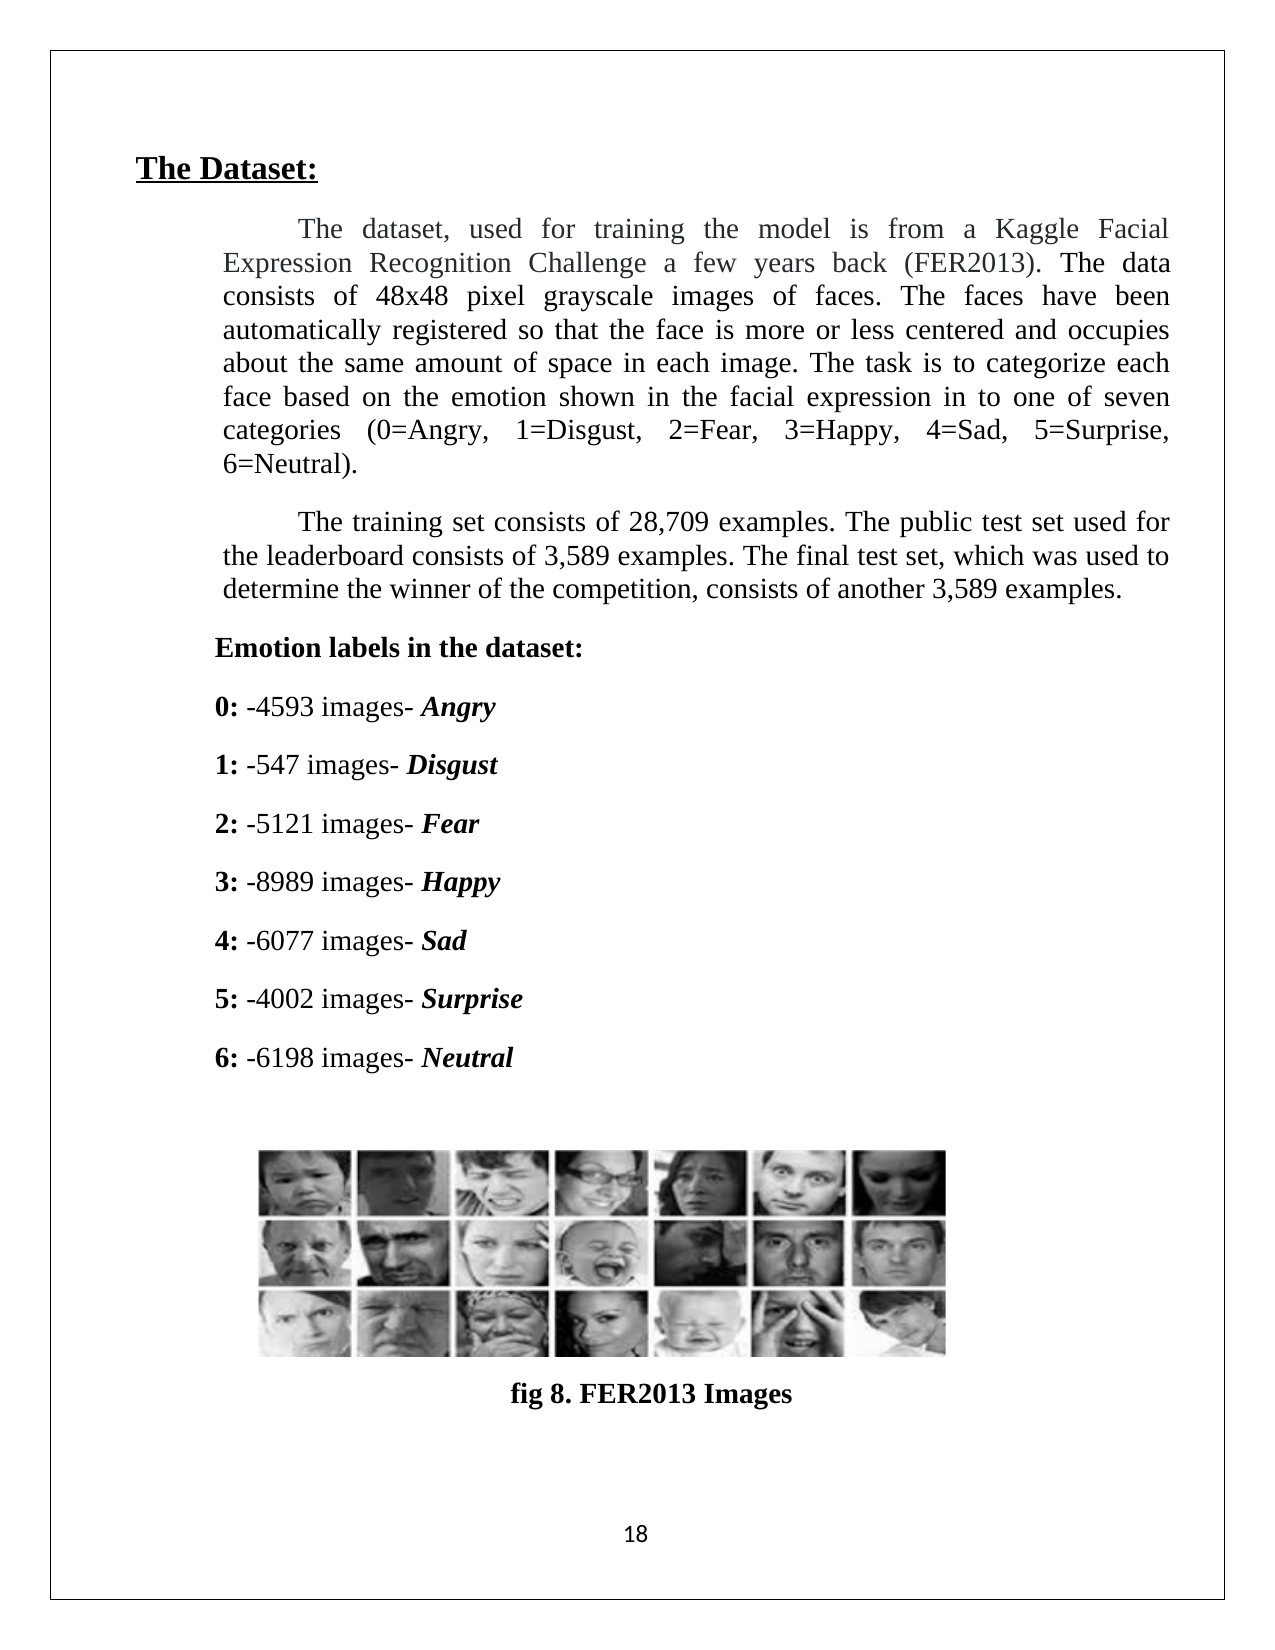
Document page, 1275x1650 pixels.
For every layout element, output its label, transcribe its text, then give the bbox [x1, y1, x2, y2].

picture [258, 1150, 946, 1357]
text 1: -547 images- Disgust [214, 747, 1171, 781]
text 5: -4002 images- Surprise [214, 981, 1171, 1015]
text Emotion labels in the dataset: [214, 630, 1171, 664]
text 6: -6198 images- Neutral [214, 1040, 1171, 1073]
text 2: -5121 images- Fear [214, 806, 1171, 839]
text 4: -6077 images- Sad [214, 923, 1171, 956]
text 3: -8989 images- Happy [214, 864, 1171, 898]
text 0: -4593 images- Angry [214, 689, 1171, 722]
text The training set consists of 28,709 examples. The public test set used for the leaderboard consists of 3,589 examples. The final test set, which was used to determine the winner of the competition, consists of another 3,589 examples. [223, 504, 1171, 605]
text The dataset, used for training the model is from a Kaggle Facial Expression Recognition Challenge a few years back (FER2013). The data consists of 48x48 pixel grayscale images of faces. The faces have been automatically registered so that the face is more or less centered and occupies about the same amount of space in each image. The task is to categorize each face based on the emotion shown in the facial expression in to one of seven categories (0=Angry, 1=Disgust, 2=Fear, 3=Happy, 4=Sad, 5=Surprise, 6=Neutral). [223, 211, 1171, 479]
subtitle The Dataset: [135, 148, 1171, 186]
text fig 8. FER2013 Images [435, 1376, 1171, 1409]
